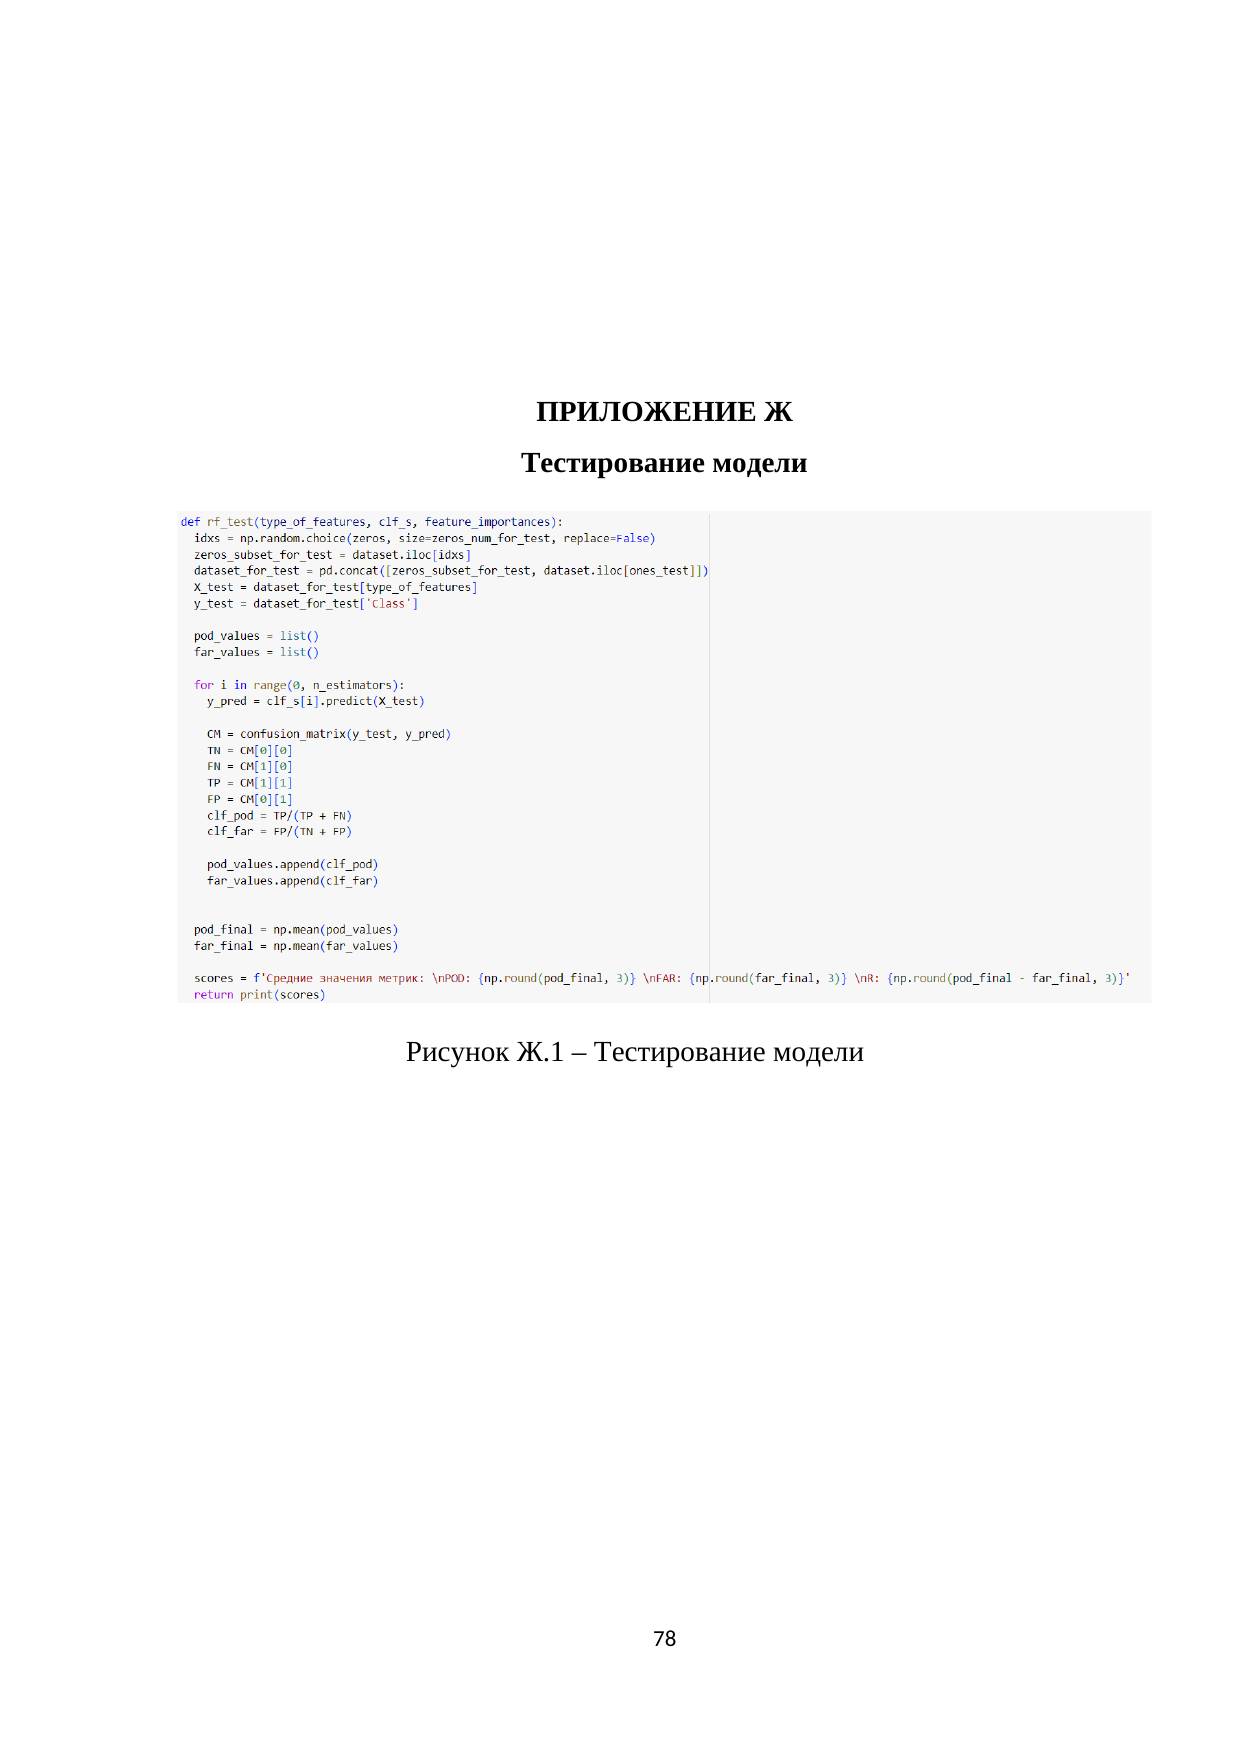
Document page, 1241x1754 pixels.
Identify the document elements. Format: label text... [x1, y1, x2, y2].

picture [177, 511, 1152, 1003]
text Тестирование модели [177, 445, 1093, 478]
subtitle ПРИЛОЖЕНИЕ Ж [177, 394, 1152, 428]
text Рисунок Ж.1 – Тестирование модели [177, 1034, 1093, 1067]
